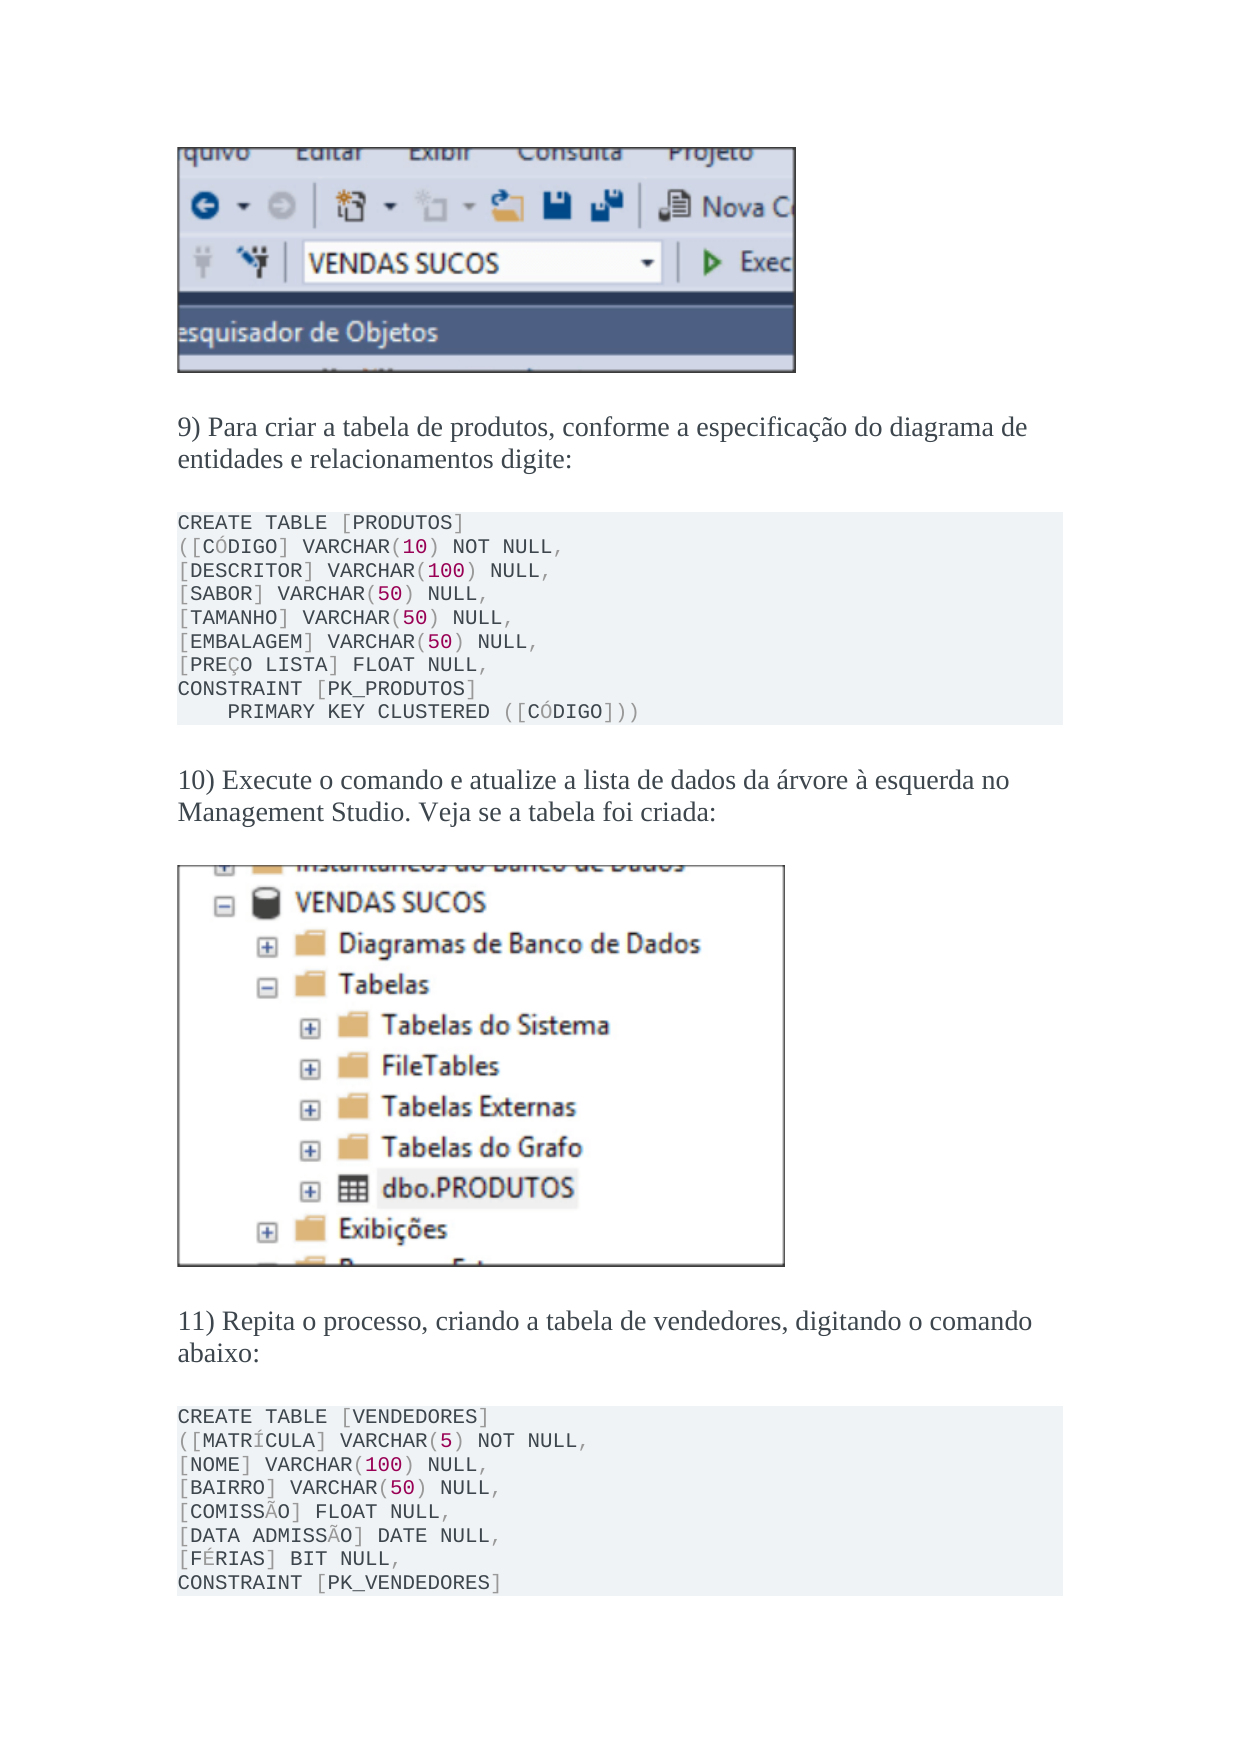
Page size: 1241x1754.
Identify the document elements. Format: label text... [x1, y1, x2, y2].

picture [177, 147, 796, 373]
text CREATE TABLE [PRODUTOS] [177, 512, 1063, 536]
text [FÉRIAS] BIT NULL, [177, 1548, 1063, 1572]
text ([CÓDIGO] VARCHAR(10) NOT NULL, [177, 536, 1063, 560]
text [SABOR] VARCHAR(50) NULL, [177, 583, 1063, 607]
text [NOME] VARCHAR(100) NULL, [177, 1454, 1063, 1477]
text [COMISSÃO] FLOAT NULL, [177, 1501, 1063, 1524]
text 10) Execute o comando e atualize a lista de dados da árvore à esquerda no Management Studio. Veja se a tabela foi criada: [177, 763, 1063, 827]
text PRIMARY KEY CLUSTERED ([CÓDIGO])) [177, 702, 1063, 725]
text [BAIRRO] VARCHAR(50) NULL, [177, 1477, 1063, 1501]
text CONSTRAINT [PK_VENDEDORES] [177, 1572, 1063, 1596]
text 9) Para criar a tabela de produtos, conforme a especificação do diagrama de entidades e relacionamentos digite: [177, 410, 1063, 475]
text [DATA ADMISSÃO] DATE NULL, [177, 1524, 1063, 1548]
text CONSTRAINT [PK_PRODUTOS] [177, 678, 1063, 702]
text 11) Repita o processo, criando a tabela de vendedores, digitando o comando abaixo: [177, 1304, 1063, 1369]
text [DESCRITOR] VARCHAR(100) NULL, [177, 560, 1063, 583]
text [EMBALAGEM] VARCHAR(50) NULL, [177, 631, 1063, 654]
text CREATE TABLE [VENDEDORES] [177, 1406, 1063, 1430]
text [PREÇO LISTA] FLOAT NULL, [177, 654, 1063, 678]
text ([MATRÍCULA] VARCHAR(5) NOT NULL, [177, 1430, 1063, 1454]
picture [177, 865, 785, 1267]
text [TAMANHO] VARCHAR(50) NULL, [177, 607, 1063, 631]
